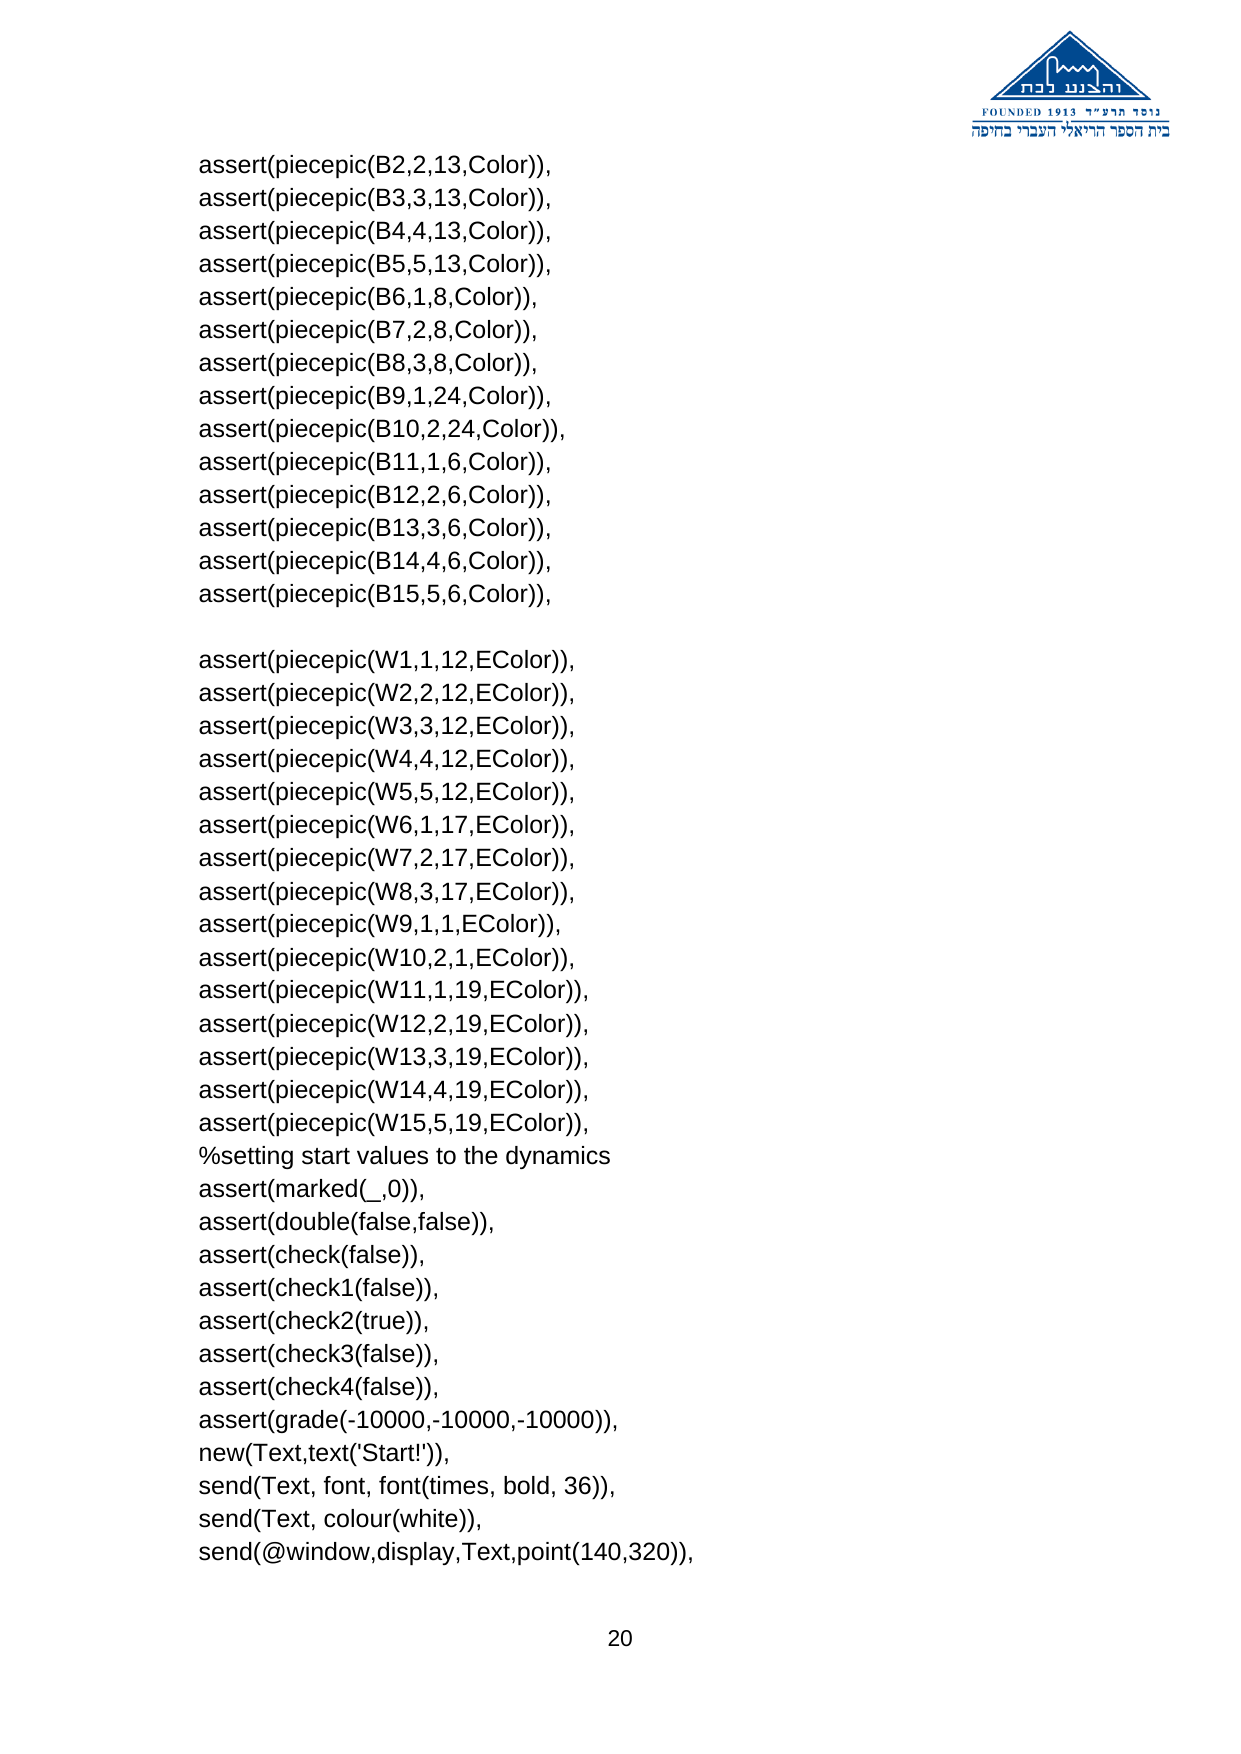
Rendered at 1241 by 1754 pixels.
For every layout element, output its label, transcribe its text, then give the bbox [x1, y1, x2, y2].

text assert(piecepic(W12,2,19,EColor)), [150, 1008, 1090, 1037]
text assert(check3(false)), [150, 1339, 1090, 1367]
text assert(check(false)), [150, 1240, 1090, 1268]
text assert(grade(-10000,-10000,-10000)), [150, 1405, 1090, 1433]
text assert(piecepic(B8,3,8,Color)), [150, 348, 1090, 377]
text %setting start values to the dynamics [150, 1141, 1090, 1169]
text assert(piecepic(W15,5,19,EColor)), [150, 1108, 1090, 1136]
text assert(piecepic(B3,3,13,Color)), [150, 183, 1090, 212]
text send(Text, font, font(times, bold, 36)), [150, 1471, 1090, 1499]
text assert(double(false,false)), [150, 1207, 1090, 1235]
text assert(piecepic(W6,1,17,EColor)), [150, 810, 1090, 839]
text assert(piecepic(B12,2,6,Color)), [150, 480, 1090, 509]
text assert(piecepic(B14,4,6,Color)), [150, 546, 1090, 575]
text assert(piecepic(W3,3,12,EColor)), [150, 711, 1090, 740]
text assert(piecepic(B9,1,24,Color)), [150, 381, 1090, 410]
text assert(piecepic(W10,2,1,EColor)), [150, 942, 1090, 971]
text assert(piecepic(B11,1,6,Color)), [150, 447, 1090, 476]
text assert(piecepic(W13,3,19,EColor)), [150, 1042, 1090, 1070]
text assert(piecepic(W2,2,12,EColor)), [150, 678, 1090, 707]
text assert(piecepic(W4,4,12,EColor)), [150, 744, 1090, 773]
text assert(piecepic(B2,2,13,Color)), [150, 150, 1090, 179]
text assert(piecepic(B6,1,8,Color)), [150, 282, 1090, 311]
text assert(piecepic(B4,4,13,Color)), [150, 216, 1090, 245]
text assert(piecepic(B5,5,13,Color)), [150, 249, 1090, 278]
text assert(piecepic(B13,3,6,Color)), [150, 513, 1090, 542]
picture [962, 21, 1179, 142]
text assert(piecepic(W9,1,1,EColor)), [150, 909, 1090, 938]
text new(Text,text('Start!')), [150, 1438, 1090, 1467]
text assert(piecepic(B15,5,6,Color)), [150, 579, 1090, 608]
text assert(check1(false)), [150, 1273, 1090, 1301]
text assert(piecepic(B7,2,8,Color)), [150, 315, 1090, 344]
text assert(piecepic(W11,1,19,EColor)), [150, 976, 1090, 1004]
text send(Text, colour(white)), [150, 1504, 1090, 1533]
text assert(piecepic(W5,5,12,EColor)), [150, 777, 1090, 806]
text send(@window,display,Text,point(140,320)), [150, 1537, 1090, 1566]
text assert(piecepic(W1,1,12,EColor)), [150, 645, 1090, 674]
text assert(piecepic(W8,3,17,EColor)), [150, 876, 1090, 905]
text assert(marked(_,0)), [150, 1174, 1090, 1202]
text assert(check4(false)), [150, 1372, 1090, 1401]
text assert(piecepic(W7,2,17,EColor)), [150, 843, 1090, 872]
text assert(check2(true)), [150, 1306, 1090, 1334]
text assert(piecepic(B10,2,24,Color)), [150, 414, 1090, 443]
text assert(piecepic(W14,4,19,EColor)), [150, 1074, 1090, 1103]
